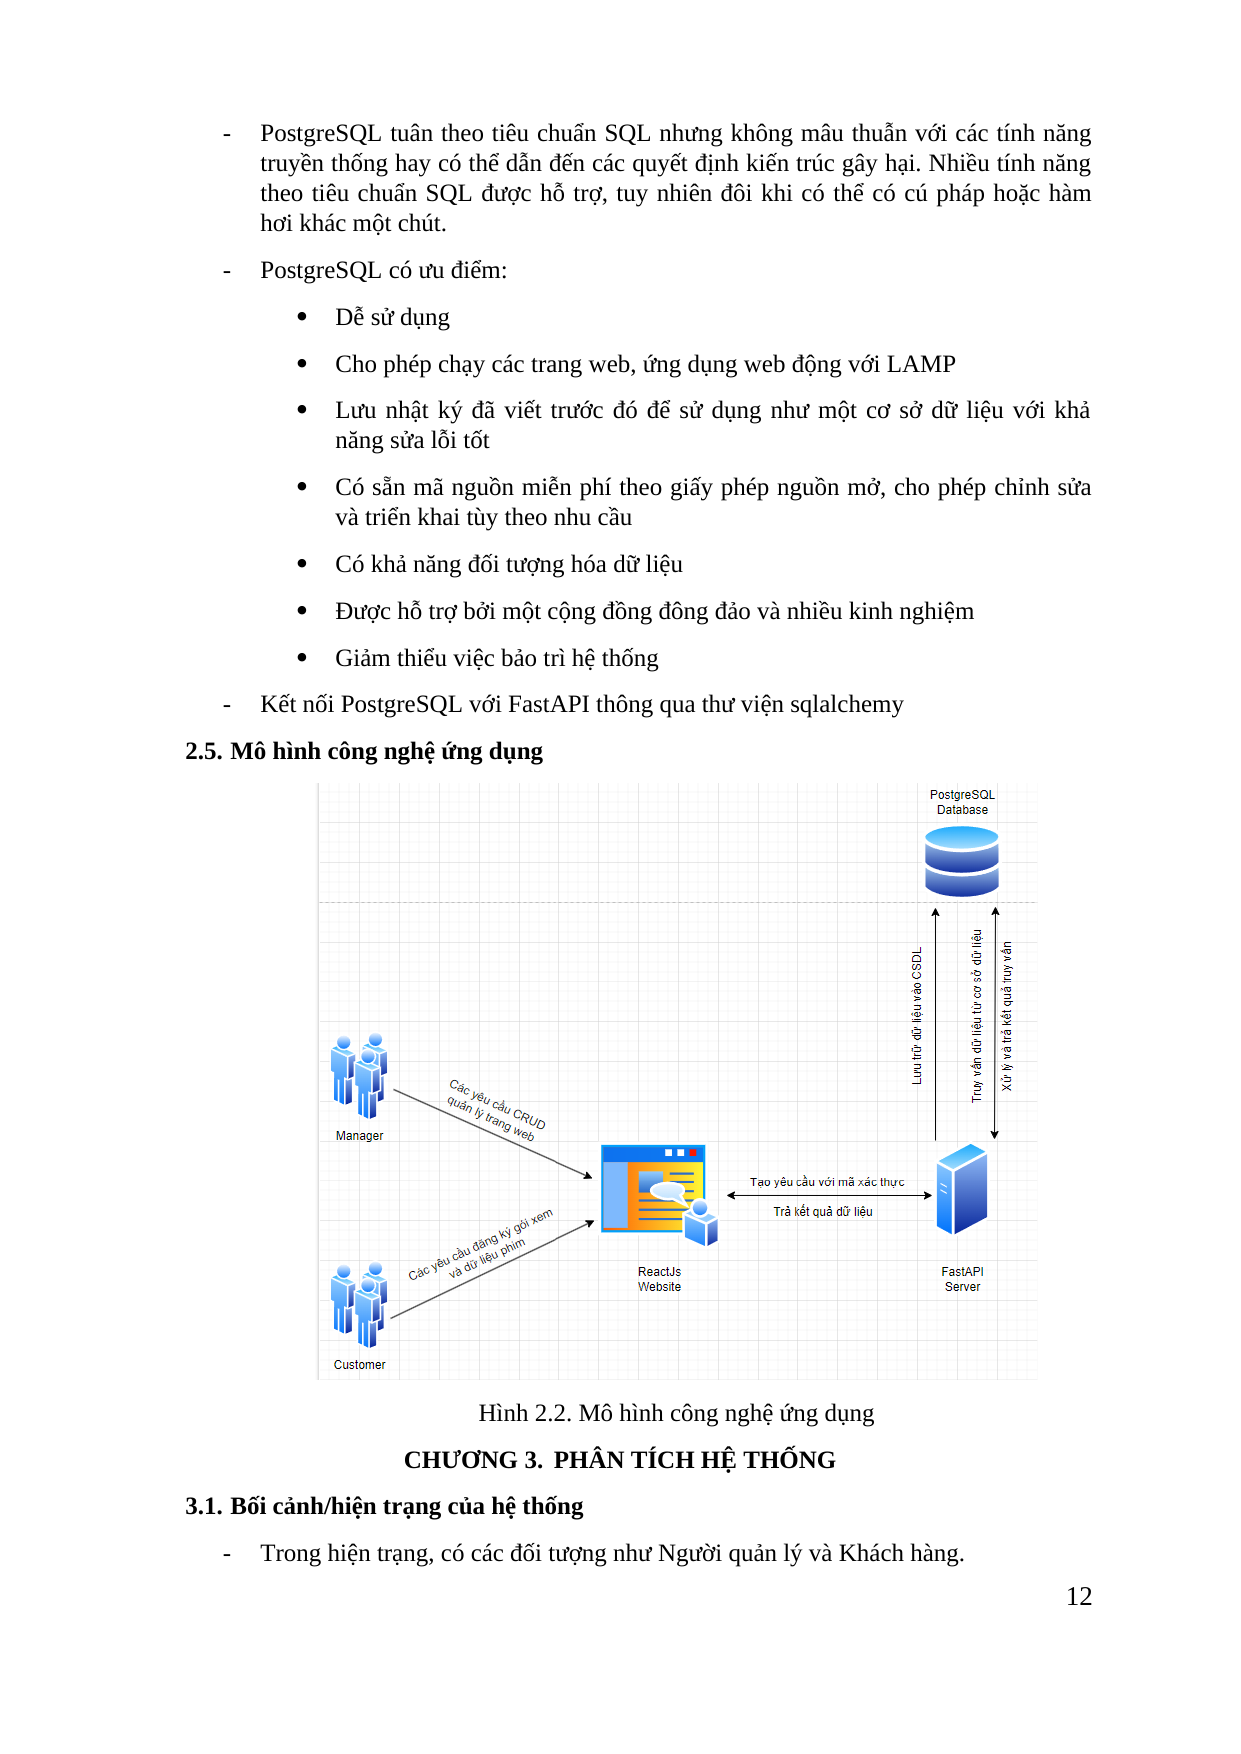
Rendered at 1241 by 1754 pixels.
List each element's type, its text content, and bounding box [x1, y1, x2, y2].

list PostgreSQL tuân theo tiêu chuẩn SQL nhưng không mâu thuẫn với các tính năng truyền thống hay có thể dẫn đến các quyết định kiến trúc gây hại. Nhiều tính năng theo tiêu chuẩn SQL được hỗ trợ, tuy nhiên đôi khi có thể có cú pháp hoặc hàm hơi khác một chút. [223, 118, 1092, 237]
list Dễ sử dụng [298, 302, 1092, 331]
list Có sẵn mã nguồn miễn phí theo giấy phép nguồn mở, cho phép chỉnh sửa và triển khai tùy theo nhu cầu [298, 472, 1092, 531]
picture [315, 783, 1038, 1380]
list Bối cảnh/hiện trạng của hệ thống [185, 1491, 1092, 1520]
list Kết nối PostgreSQL với FastAPI thông qua thư viện sqlalchemy [223, 689, 1092, 718]
list Trong hiện trạng, có các đối tượng như Người quản lý và Khách hàng. [223, 1538, 1092, 1567]
list Cho phép chạy các trang web, ứng dụng web động với LAMP [298, 349, 1092, 377]
list Mô hình công nghệ ứng dụng [185, 736, 1092, 765]
list Được hỗ trợ bởi một cộng đồng đông đảo và nhiều kinh nghiệm [298, 596, 1092, 625]
list Lưu nhật ký đã viết trước đó để sử dụng như một cơ sở dữ liệu với khả năng sửa lỗi tốt [298, 396, 1092, 454]
list PostgreSQL có ưu điểm: [223, 255, 1092, 284]
list Giảm thiểu việc bảo trì hệ thống [298, 643, 1092, 672]
text Hình 2.2. Mô hình công nghệ ứng dụng [260, 1398, 1092, 1427]
list PHÂN TÍCH HỆ THỐNG [148, 1445, 1092, 1473]
list Có khả năng đối tượng hóa dữ liệu [298, 549, 1092, 578]
